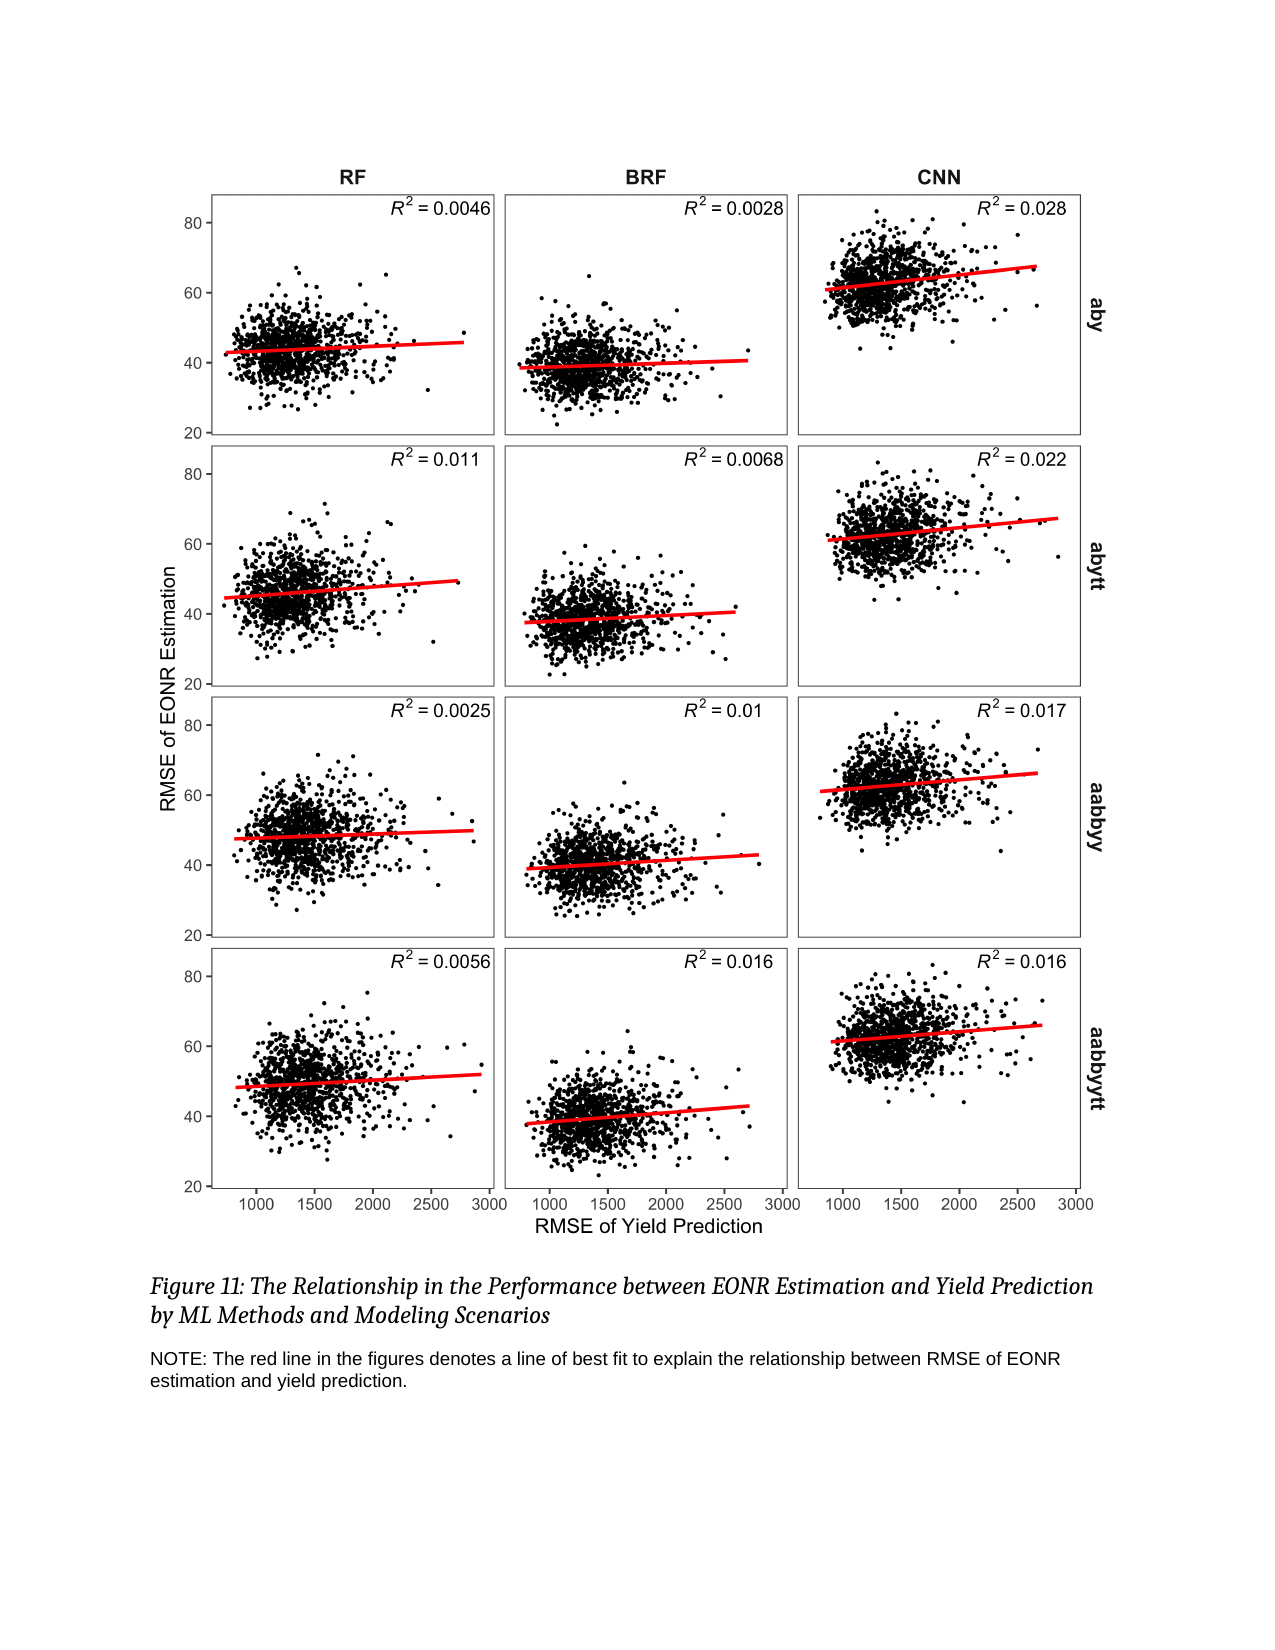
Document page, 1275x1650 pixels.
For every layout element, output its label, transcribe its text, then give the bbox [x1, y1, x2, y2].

picture [150, 150, 1125, 1247]
text NOTE: The red line in the figures denotes a line of best fit to explain the relationship between RMSE of EONR estimation and yield prediction. [150, 1348, 1125, 1391]
text Figure 11: The Relationship in the Performance between EONR Estimation and Yield Prediction by ML Methods and Modeling Scenarios [150, 1272, 1125, 1329]
